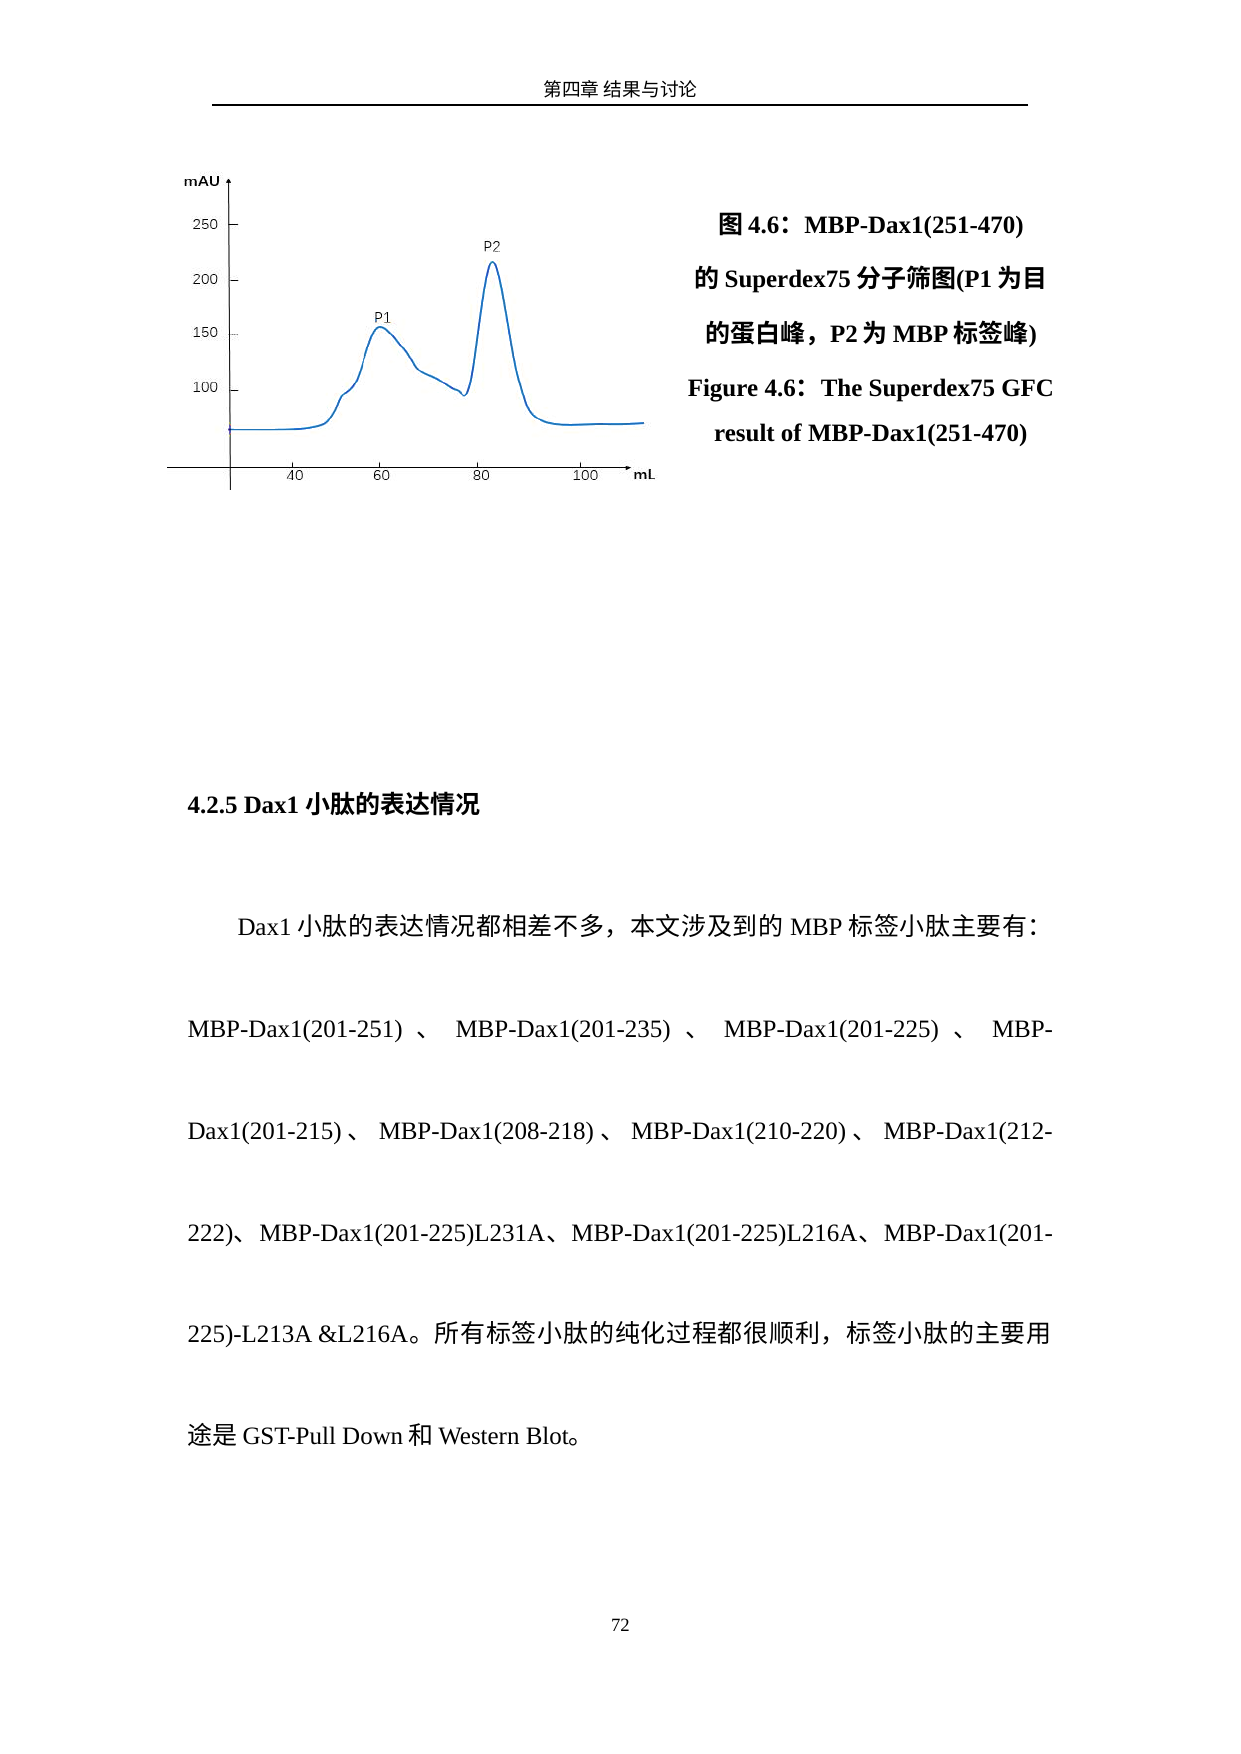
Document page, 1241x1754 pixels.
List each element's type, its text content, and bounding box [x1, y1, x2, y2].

text Dax1小肽的表达情况都相差不多，本文涉及到的MBP标签小肽主要有： MBP-Dax1(201-251)、MBP-Dax1(201-235)、MBP-Dax1(201-225)、MBP-Dax1(201-215)、MBP-Dax1(208-218)、MBP-Dax1(210-220)、MBP-Dax1(212-222)、MBP-Dax1(201-225)L231A、MBP-Dax1(201-225)L216A、MBP-Dax1(201-225)-L213A &L216A。所有标签小肽的纯化过程都很顺利，标签小肽的主要用途是GST-Pull Down和Western Blot。 [187, 891, 1053, 1468]
picture [167, 156, 659, 490]
